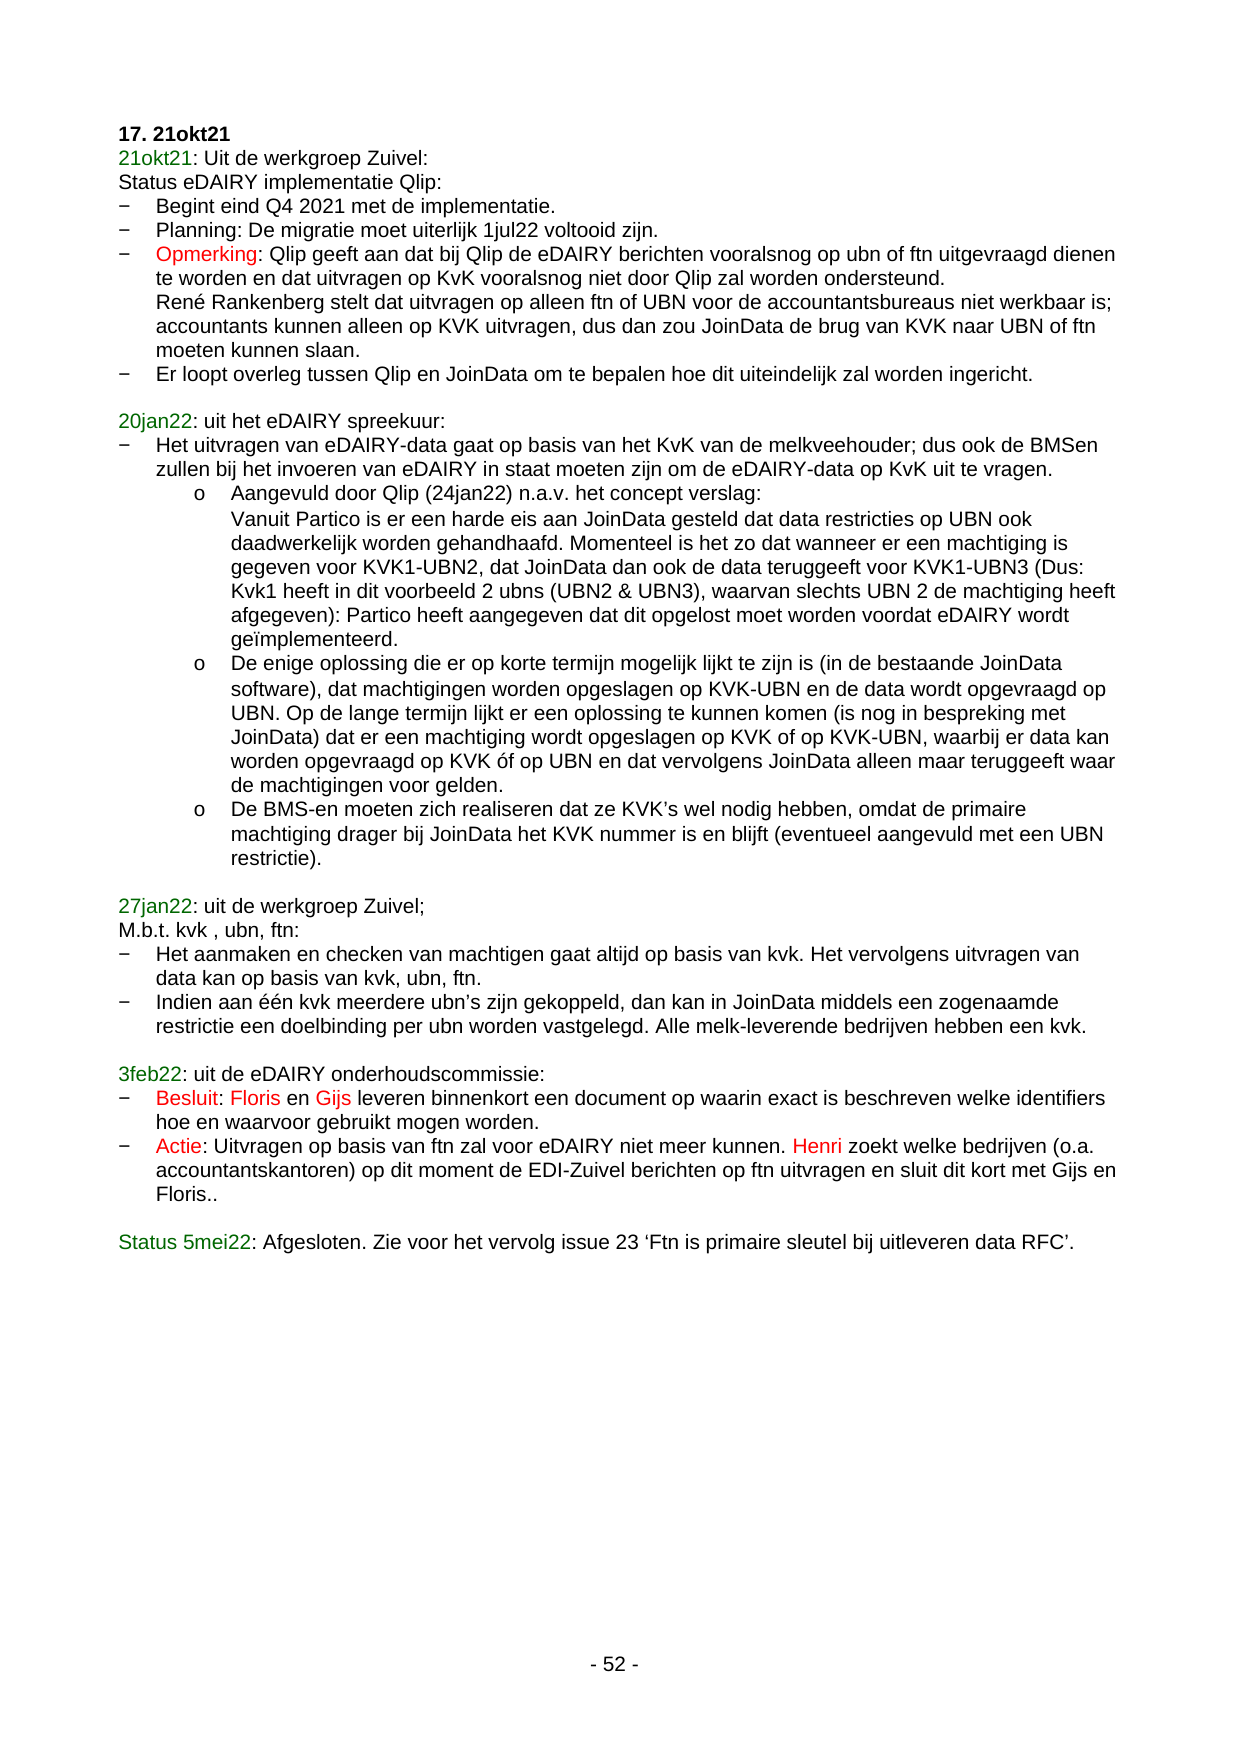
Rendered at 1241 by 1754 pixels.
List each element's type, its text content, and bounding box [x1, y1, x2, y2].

text 17. 21okt21 [118, 122, 1122, 146]
text 27jan22: uit de werkgroep Zuivel; [118, 894, 1122, 918]
text 3feb22: uit de eDAIRY onderhoudscommissie: [118, 1062, 1122, 1086]
list Het uitvragen van eDAIRY-data gaat op basis van het KvK van de melkveehouder; dus ook de BMSen zullen bij het invoeren van eDAIRY in staat moeten zijn om de eDAIRY-data op KvK uit te vragen. [118, 433, 1122, 481]
text Status 5mei22: Afgesloten. Zie voor het vervolg issue 23 ‘Ftn is primaire sleutel bij uitleveren data RFC’. [118, 1229, 1122, 1253]
list Actie: Uitvragen op basis van ftn zal voor eDAIRY niet meer kunnen. Henri zoekt welke bedrijven (o.a. accountantskantoren) op dit moment de EDI-Zuivel berichten op ftn uitvragen en sluit dit kort met Gijs en Floris.. [118, 1134, 1122, 1206]
list Opmerking: Qlip geeft aan dat bij Qlip de eDAIRY berichten vooralsnog op ubn of ftn uitgevraagd dienen te worden en dat uitvragen op KvK vooralsnog niet door Qlip zal worden ondersteund. René Rankenberg stelt dat uitvragen op alleen ftn of UBN voor de accountantsbureaus niet werkbaar is; accountants kunnen alleen op KVK uitvragen, dus dan zou JoinData de brug van KVK naar UBN of ftn moeten kunnen slaan. [118, 242, 1122, 361]
text 21okt21: Uit de werkgroep Zuivel: [118, 146, 1122, 170]
text 20jan22: uit het eDAIRY spreekuur: [118, 409, 1122, 433]
text Status eDAIRY implementatie Qlip: [118, 170, 1122, 194]
list Planning: De migratie moet uiterlijk 1jul22 voltooid zijn. [118, 218, 1122, 242]
list Indien aan één kvk meerdere ubn’s zijn gekoppeld, dan kan in JoinData middels een zogenaamde restrictie een doelbinding per ubn worden vastgelegd. Alle melk-leverende bedrijven hebben een kvk. [118, 990, 1122, 1038]
list Besluit: Floris en Gijs leveren binnenkort een document op waarin exact is beschreven welke identifiers hoe en waarvoor gebruikt mogen worden. [118, 1086, 1122, 1134]
list Er loopt overleg tussen Qlip en JoinData om te bepalen hoe dit uiteindelijk zal worden ingericht. [118, 361, 1122, 385]
list Het aanmaken en checken van machtigen gaat altijd op basis van kvk. Het vervolgens uitvragen van data kan op basis van kvk, ubn, ftn. [118, 942, 1122, 990]
text M.b.t. kvk , ubn, ftn: [118, 918, 1122, 942]
list Begint eind Q4 2021 met de implementatie. [118, 194, 1122, 218]
list De BMS-en moeten zich realiseren dat ze KVK’s wel nodig hebben, omdat de primaire machtiging drager bij JoinData het KVK nummer is en blijft (eventueel aangevuld met een UBN restrictie). [193, 796, 1122, 870]
list De enige oplossing die er op korte termijn mogelijk lijkt te zijn is (in de bestaande JoinData software), dat machtigingen worden opgeslagen op KVK-UBN en de data wordt opgevraagd op UBN. Op de lange termijn lijkt er een oplossing te kunnen komen (is nog in bespreking met JoinData) dat er een machtiging wordt opgeslagen op KVK of op KVK-UBN, waarbij er data kan worden opgevraagd op KVK óf op UBN en dat vervolgens JoinData alleen maar teruggeeft waar de machtigingen voor gelden. [193, 651, 1122, 796]
list Aangevuld door Qlip (24jan22) n.a.v. het concept verslag: Vanuit Partico is er een harde eis aan JoinData gesteld dat data restricties op UBN ook daadwerkelijk worden gehandhaafd. Momenteel is het zo dat wanneer er een machtiging is gegeven voor KVK1-UBN2, dat JoinData dan ook de data teruggeeft voor KVK1-UBN3 (Dus: Kvk1 heeft in dit voorbeeld 2 ubns (UBN2 & UBN3), waarvan slechts UBN 2 de machtiging heeft afgegeven): Partico heeft aangegeven dat dit opgelost moet worden voordat eDAIRY wordt geïmplementeerd. [193, 481, 1122, 651]
